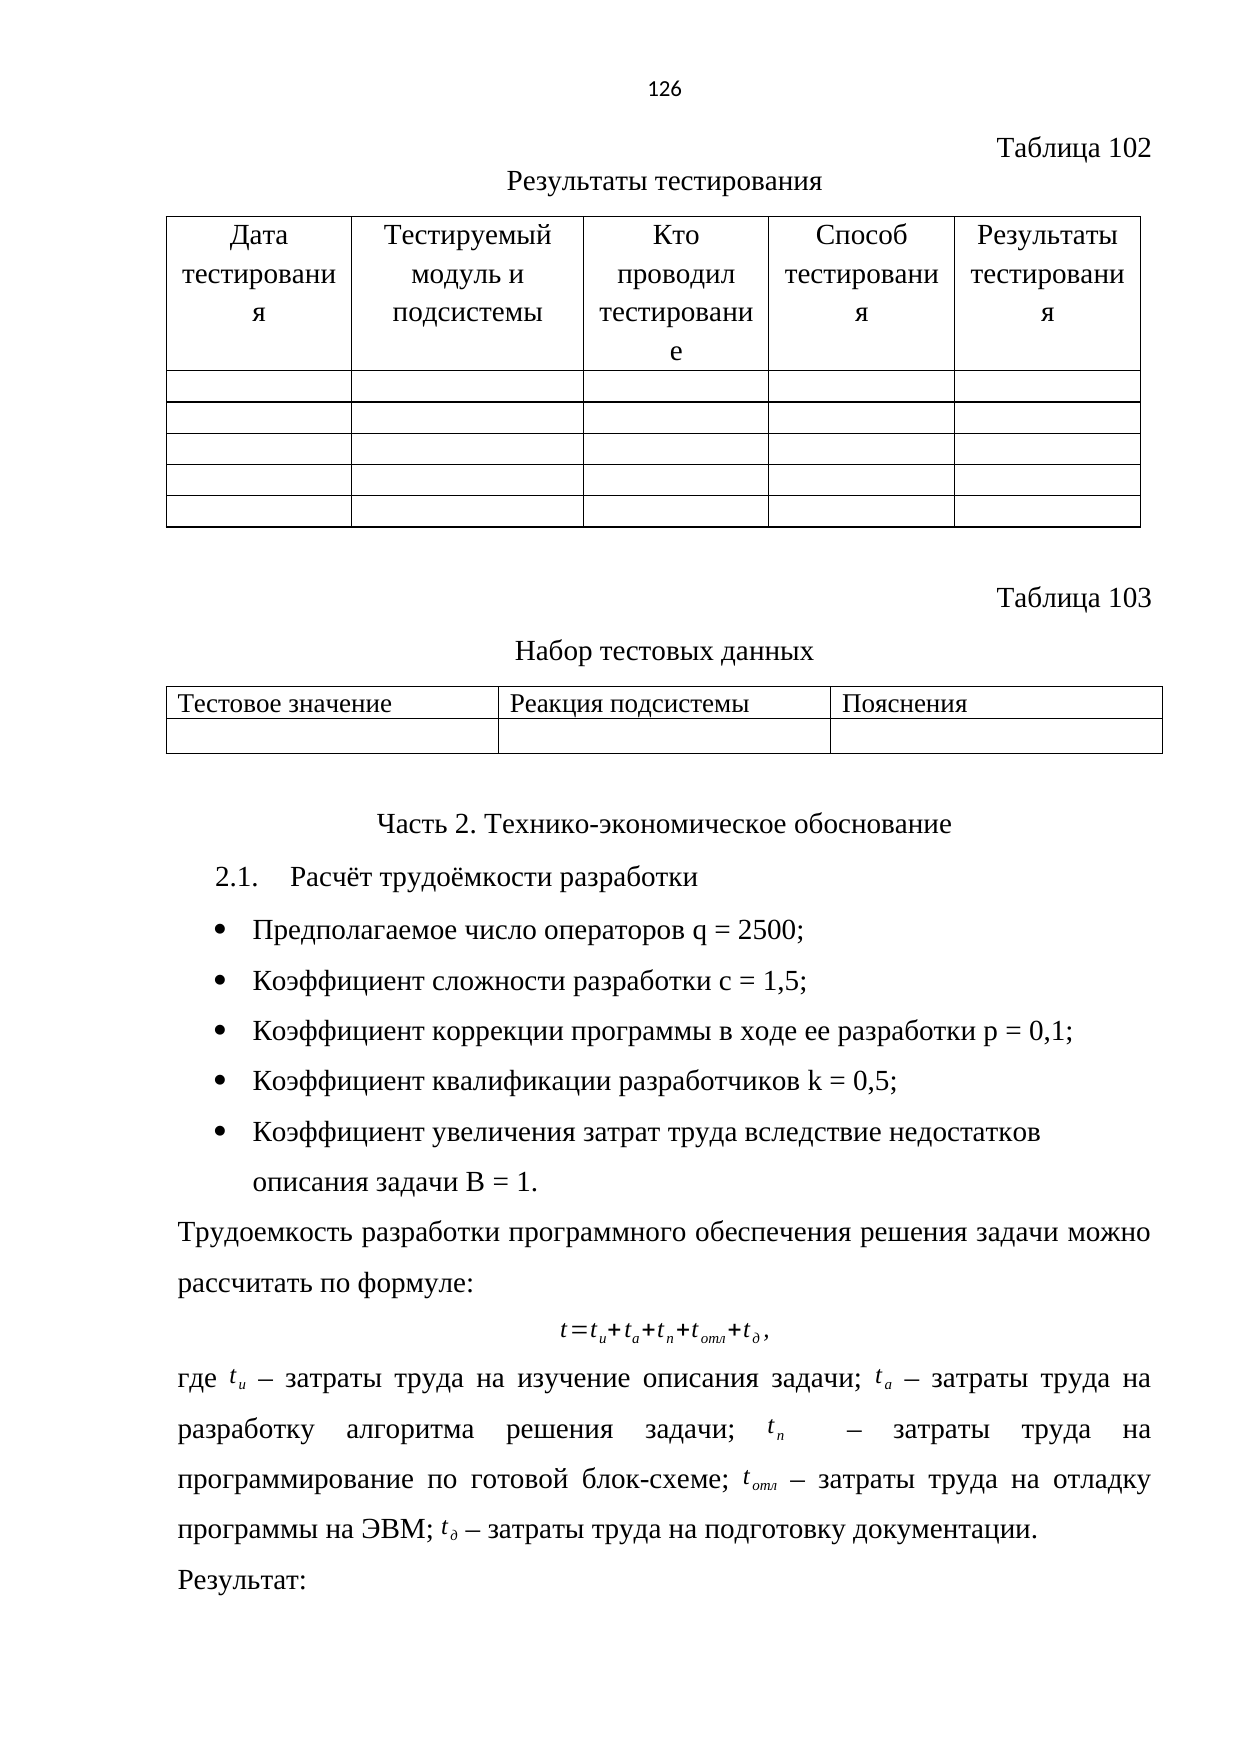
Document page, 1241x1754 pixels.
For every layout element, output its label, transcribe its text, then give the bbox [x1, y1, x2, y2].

list Коэффициент коррекции программы в ходе ее разработки р = 0,1; [215, 1013, 1152, 1047]
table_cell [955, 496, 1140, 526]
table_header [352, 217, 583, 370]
text Таблица 103 [177, 580, 1152, 614]
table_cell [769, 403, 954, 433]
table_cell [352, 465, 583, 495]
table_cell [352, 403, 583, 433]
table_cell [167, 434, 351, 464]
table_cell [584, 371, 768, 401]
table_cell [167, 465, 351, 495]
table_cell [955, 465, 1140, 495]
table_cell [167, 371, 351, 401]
text Результат: [177, 1562, 1152, 1595]
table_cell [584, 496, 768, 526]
text где – затраты труда на изучение описания задачи; – затраты труда на разработку алгоритма решения задачи; – затраты труда на программирование по готовой блок-схеме; – затраты труда на отладку программы на ЭВМ; – затраты труда на подготовку документации. [177, 1361, 1152, 1545]
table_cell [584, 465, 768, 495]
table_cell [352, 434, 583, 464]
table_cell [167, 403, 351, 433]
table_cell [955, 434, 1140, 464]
text Трудоемкость разработки программного обеспечения решения задачи можно рассчитать по формуле: [177, 1214, 1152, 1298]
text Таблица 102 [177, 130, 1152, 163]
list Коэффициент квалификации разработчиков k = 0,5; [215, 1063, 1152, 1097]
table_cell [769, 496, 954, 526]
list Расчёт трудоёмкости разработки [215, 859, 1152, 893]
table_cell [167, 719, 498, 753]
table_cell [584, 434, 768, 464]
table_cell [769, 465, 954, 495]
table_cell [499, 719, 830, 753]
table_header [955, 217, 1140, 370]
list Предполагаемое число операторов q = 2500; [215, 912, 1152, 946]
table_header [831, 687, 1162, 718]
text Результаты тестирования [177, 163, 1152, 197]
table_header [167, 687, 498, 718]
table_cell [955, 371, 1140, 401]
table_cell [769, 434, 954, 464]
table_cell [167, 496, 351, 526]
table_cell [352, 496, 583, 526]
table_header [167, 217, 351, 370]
list Коэффициент сложности разработки с = 1,5; [215, 963, 1152, 996]
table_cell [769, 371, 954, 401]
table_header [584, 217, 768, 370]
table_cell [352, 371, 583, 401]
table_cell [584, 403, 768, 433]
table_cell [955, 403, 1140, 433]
text Часть 2. Технико-экономическое обоснование [177, 807, 1152, 840]
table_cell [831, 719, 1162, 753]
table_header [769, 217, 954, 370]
list Коэффициент увеличения затрат труда вследствие недостатков описания задачи B = 1. [215, 1114, 1152, 1198]
text Набор тестовых данных [177, 633, 1152, 667]
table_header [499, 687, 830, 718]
